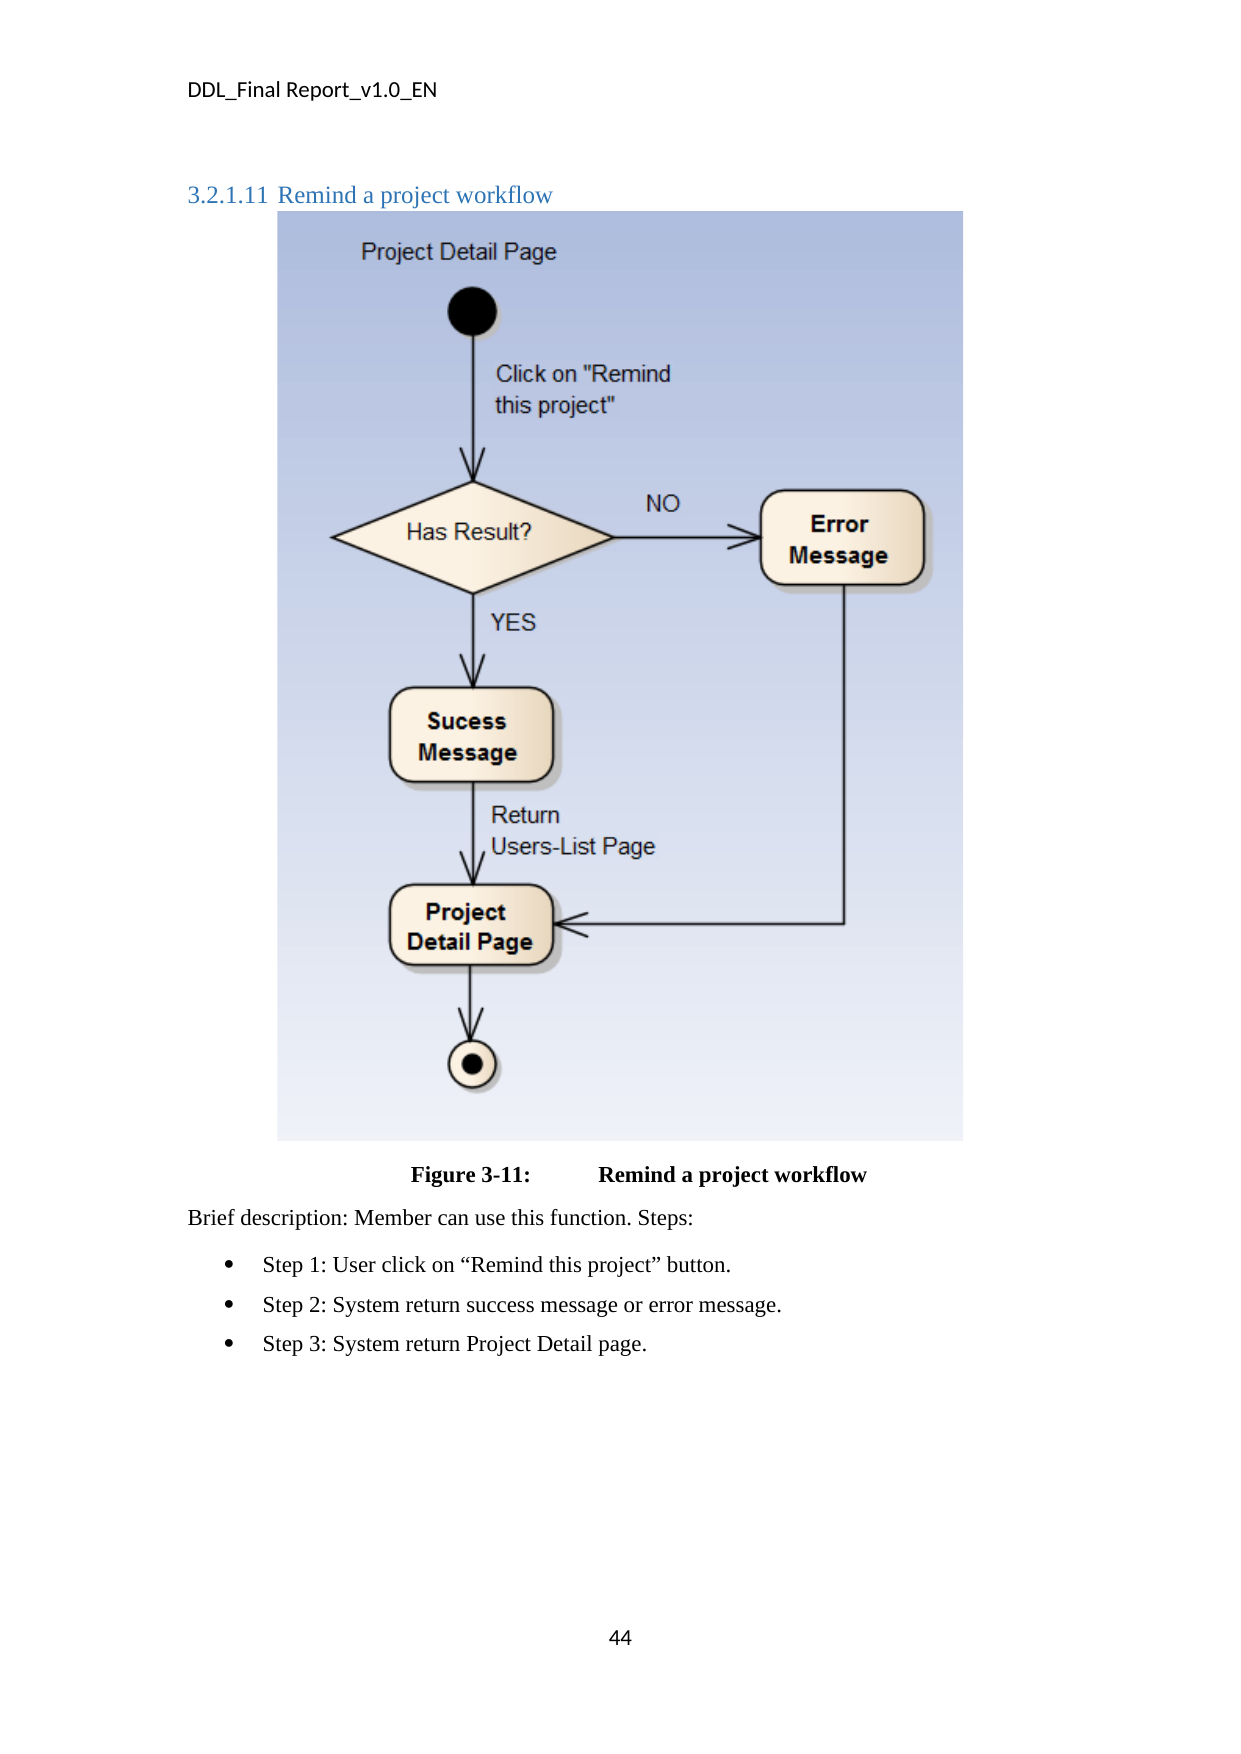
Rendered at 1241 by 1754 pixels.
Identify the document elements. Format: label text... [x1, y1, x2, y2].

list Step 1: User click on “Remind this project” button. [225, 1251, 1053, 1277]
picture [277, 211, 964, 1141]
text Brief description: Member can use this function. Steps: [187, 1204, 1053, 1231]
text Remind a project workflow [225, 1162, 1053, 1188]
list Step 2: System return success message or error message. [225, 1291, 1053, 1317]
subtitle Remind a project workflow [187, 180, 1053, 209]
list Step 3: System return Project Detail page. [225, 1330, 1053, 1356]
